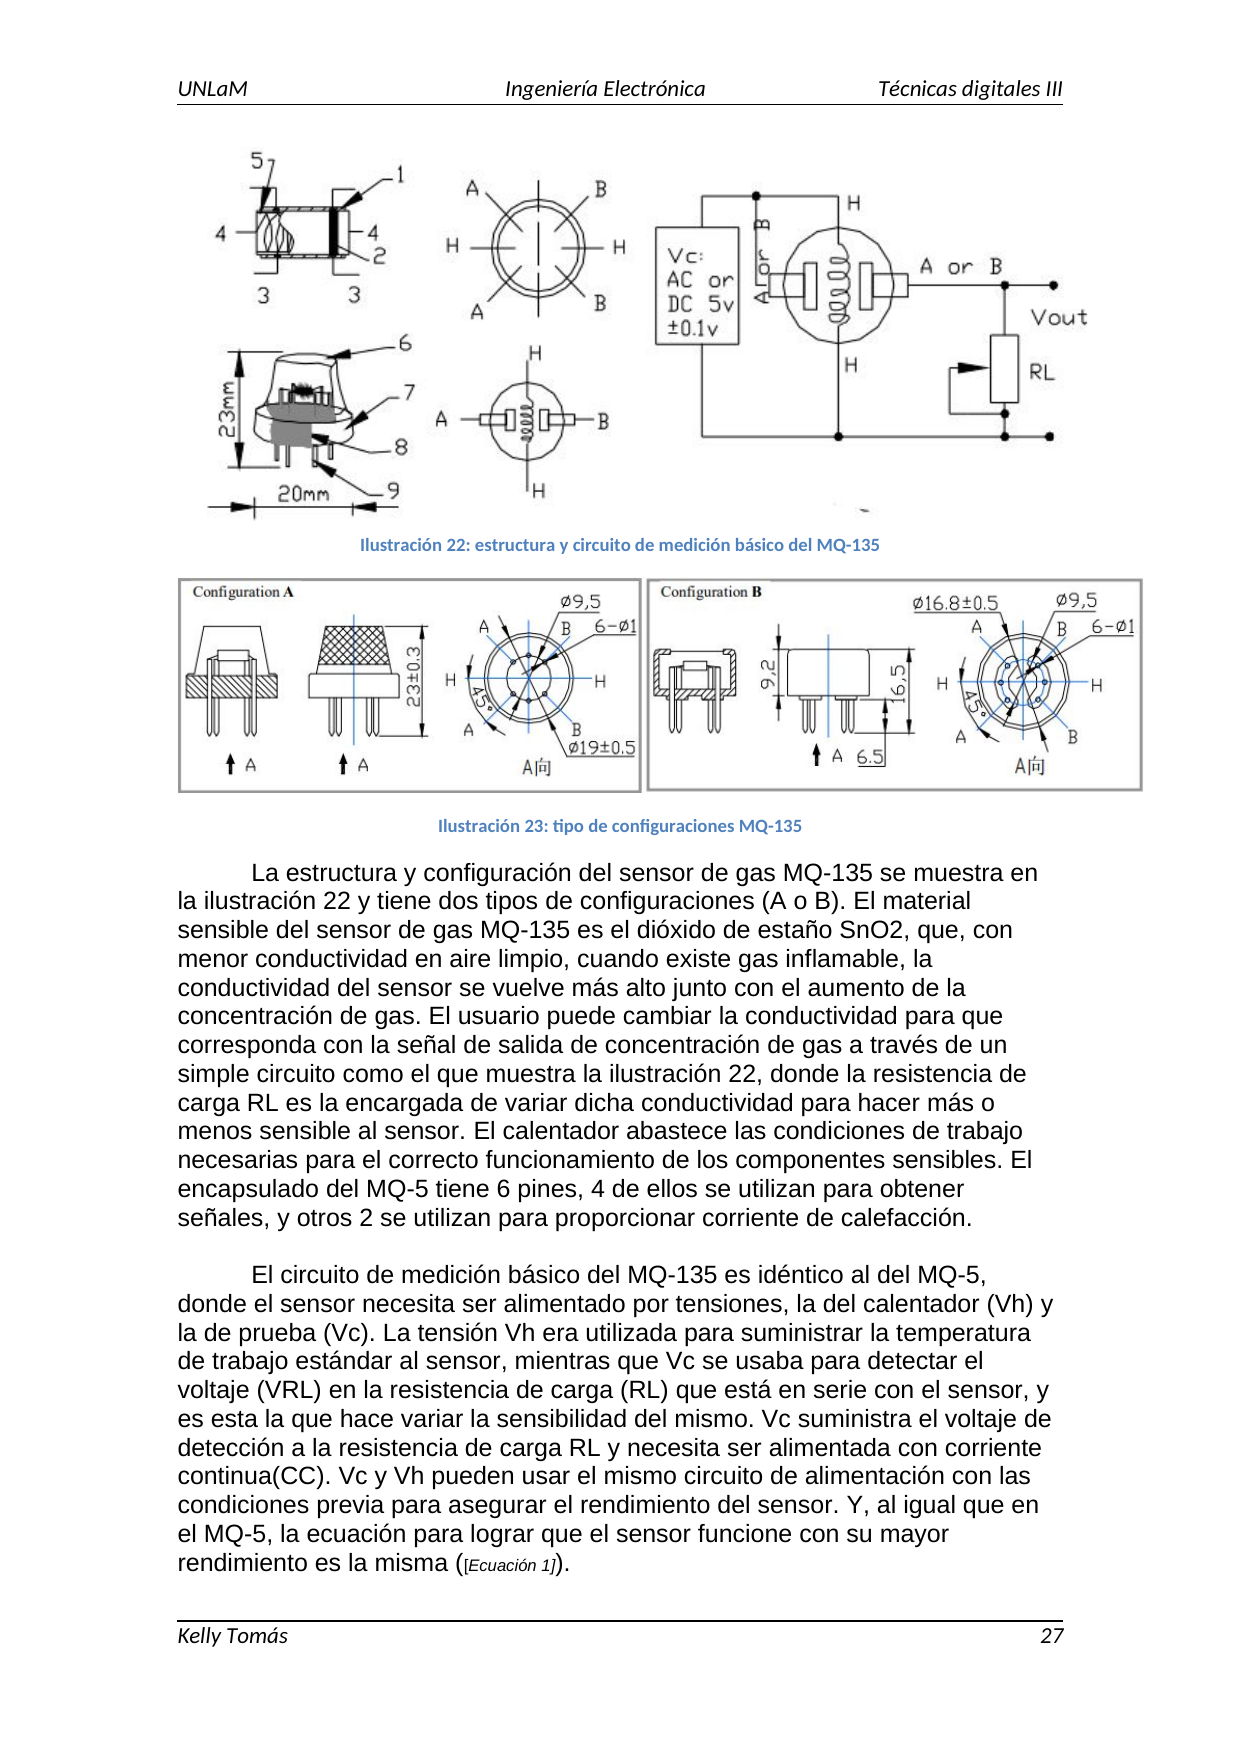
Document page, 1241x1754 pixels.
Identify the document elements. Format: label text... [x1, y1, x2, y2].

picture [206, 147, 1093, 521]
picture [177, 577, 1145, 793]
text La estructura y configuración del sensor de gas MQ-135 se muestra en la ilustración 22 y tiene dos tipos de configuraciones (A o B). El material sensible del sensor de gas MQ-135 es el dióxido de estaño SnO2, que, con menor conductividad en aire limpio, cuando existe gas inflamable, la conductividad del sensor se vuelve más alto junto con el aumento de la concentración de gas. El usuario puede cambiar la conductividad para que corresponda con la señal de salida de concentración de gas a través de un simple circuito como el que muestra la ilustración 22, donde la resistencia de carga RL es la encargada de variar dicha conductividad para hacer más o menos sensible al sensor. El calentador abastece las condiciones de trabajo necesarias para el correcto funcionamiento de los componentes sensibles. El encapsulado del MQ-5 tiene 6 pines, 4 de ellos se utilizan para obtener señales, y otros 2 se utilizan para proporcionar corriente de calefacción. [177, 857, 1063, 1231]
text El circuito de medición básico del MQ-135 es idéntico al del MQ-5, donde el sensor necesita ser alimentado por tensiones, la del calentador (Vh) y la de prueba (Vc). La tensión Vh era utilizada para suministrar la temperatura de trabajo estándar al sensor, mientras que Vc se usaba para detectar el voltaje (VRL) en la resistencia de carga (RL) que está en serie con el sensor, y es esta la que hace variar la sensibilidad del mismo. Vc suministra el voltaje de detección a la resistencia de carga RL y necesita ser alimentada con corriente continua(CC). Vc y Vh pueden usar el mismo circuito de alimentación con las condiciones previa para asegurar el rendimiento del sensor. Y, al igual que en el MQ-5, la ecuación para lograr que el sensor funcione con su mayor rendimiento es la misma ([Ecuación 1]). [177, 1260, 1063, 1576]
